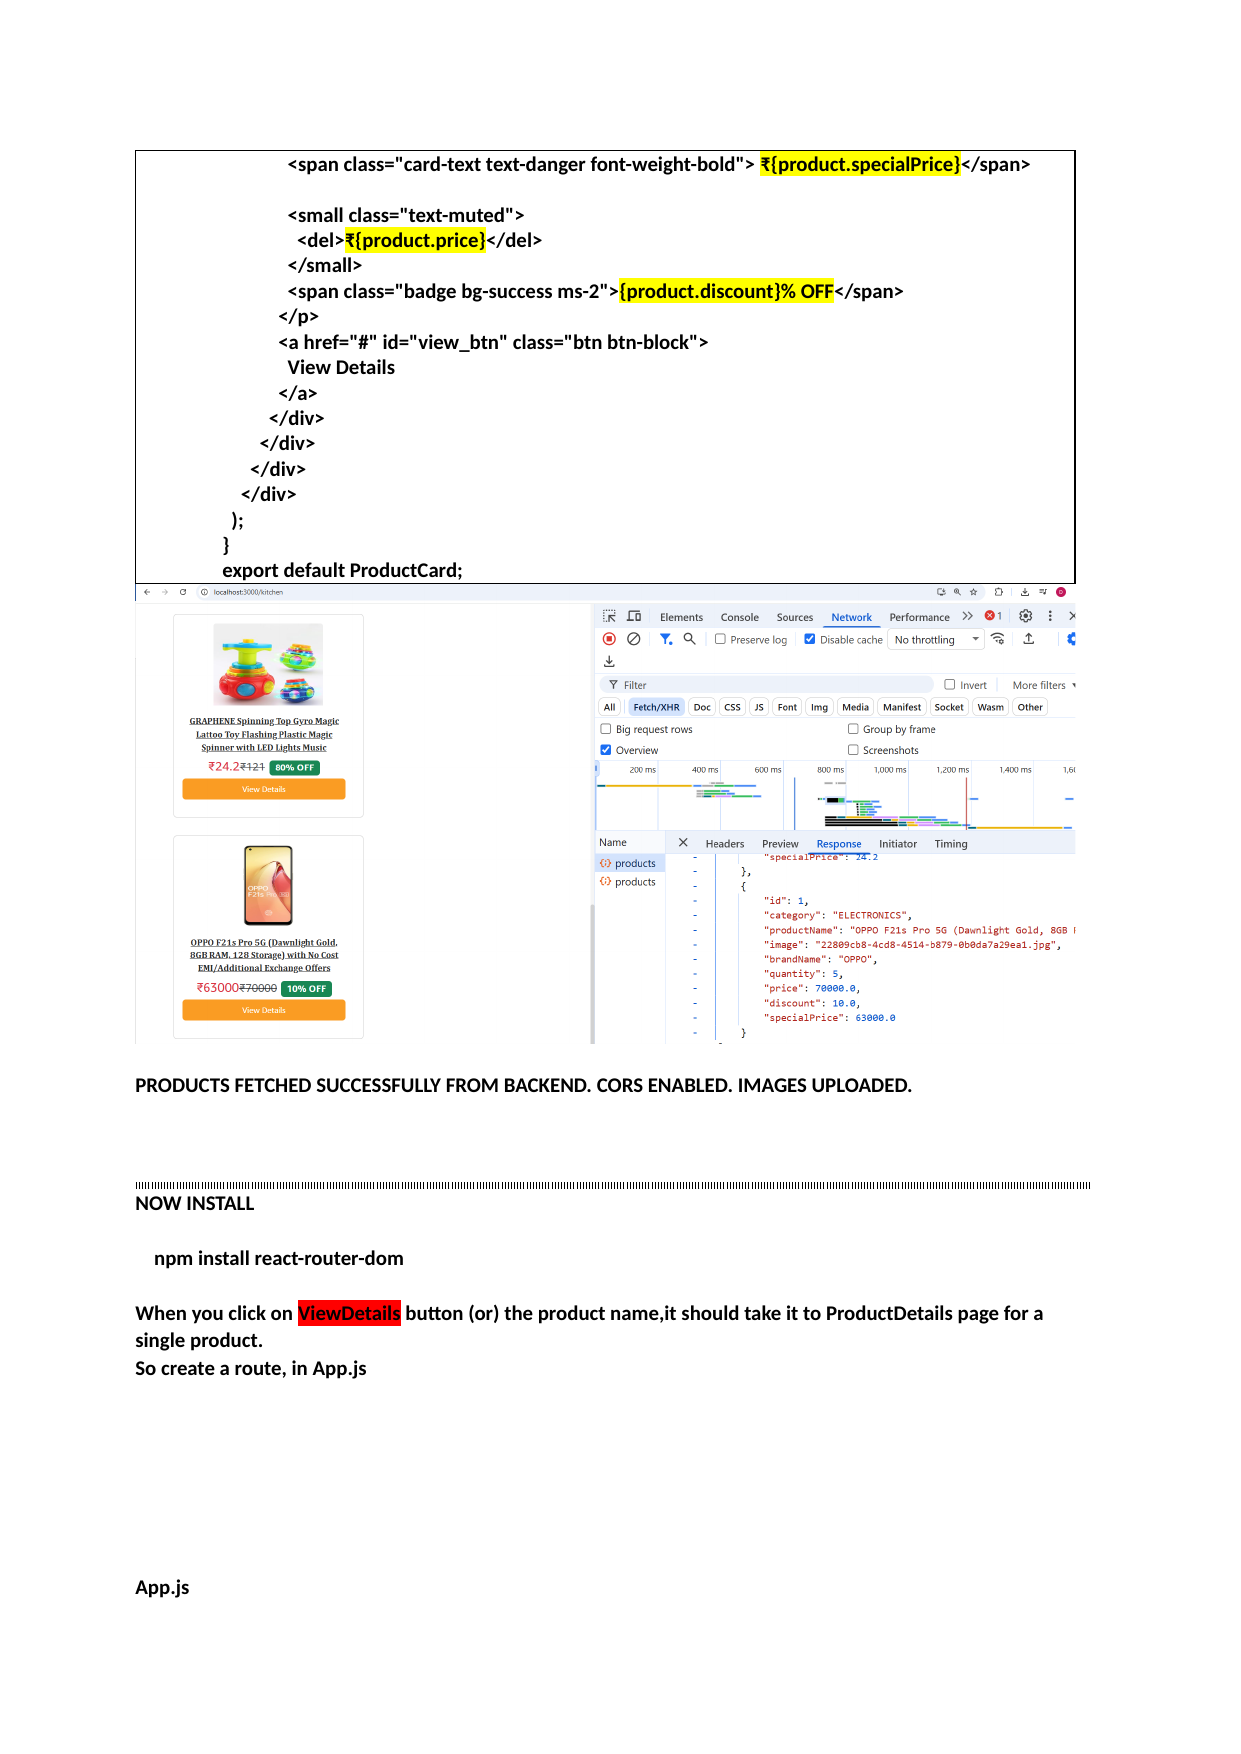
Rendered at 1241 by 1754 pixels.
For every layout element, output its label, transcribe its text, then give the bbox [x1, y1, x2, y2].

list App.js [135, 1574, 1090, 1599]
list PRODUCTS FETCHED SUCCESSFULLY FROM BACKEND. CORS ENABLED. IMAGES UPLOADED. [135, 1073, 1090, 1098]
list When you click on ViewDetails button (or) the product name,it should take it to ProductDetails page for a single product. [135, 1300, 1090, 1353]
list NOW INSTALL [135, 1191, 1090, 1216]
list So create a route, in App.js [135, 1355, 1090, 1380]
list npm install react-router-dom [135, 1245, 1090, 1271]
picture [135, 584, 1076, 1044]
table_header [136, 151, 1074, 583]
